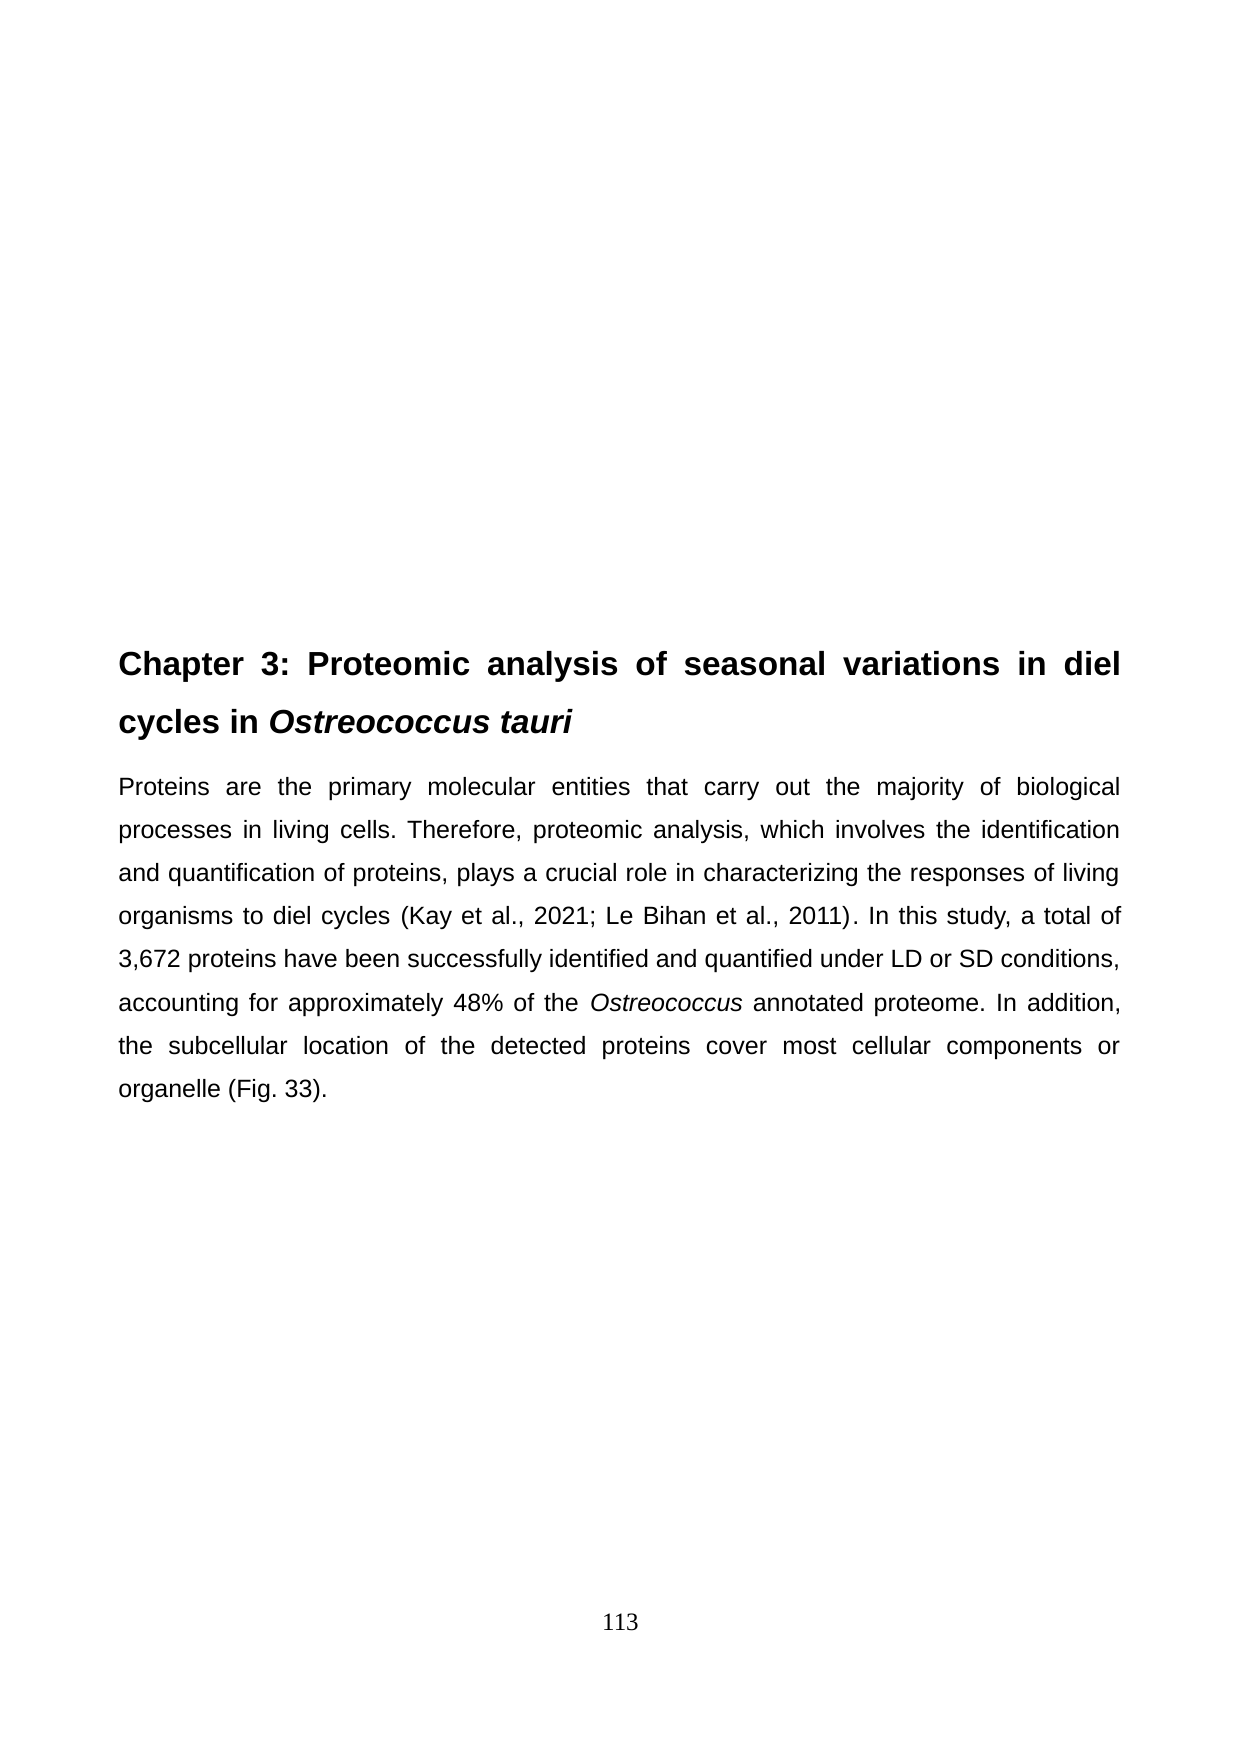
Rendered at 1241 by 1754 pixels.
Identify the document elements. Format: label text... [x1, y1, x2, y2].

text Proteins are the primary molecular entities that carry out the majority of biological processes in living cells. Therefore, proteomic analysis, which involves the identification and quantification of proteins, plays a crucial role in characterizing the responses of living organisms to diel cycles (Kay et al., 2021; Le Bihan et al., 2011)⁠. In this study, a total of 3,672 proteins have been successfully identified and quantified under LD or SD conditions, accounting for approximately 48% of the Ostreococcus annotated proteome. In addition, the subcellular location of the detected proteins cover most cellular components or organelle (Fig. 33). [118, 772, 1122, 1103]
subtitle Chapter 3: Proteomic analysis of seasonal variations in diel cycles in Ostreococcus tauri [118, 644, 1122, 740]
